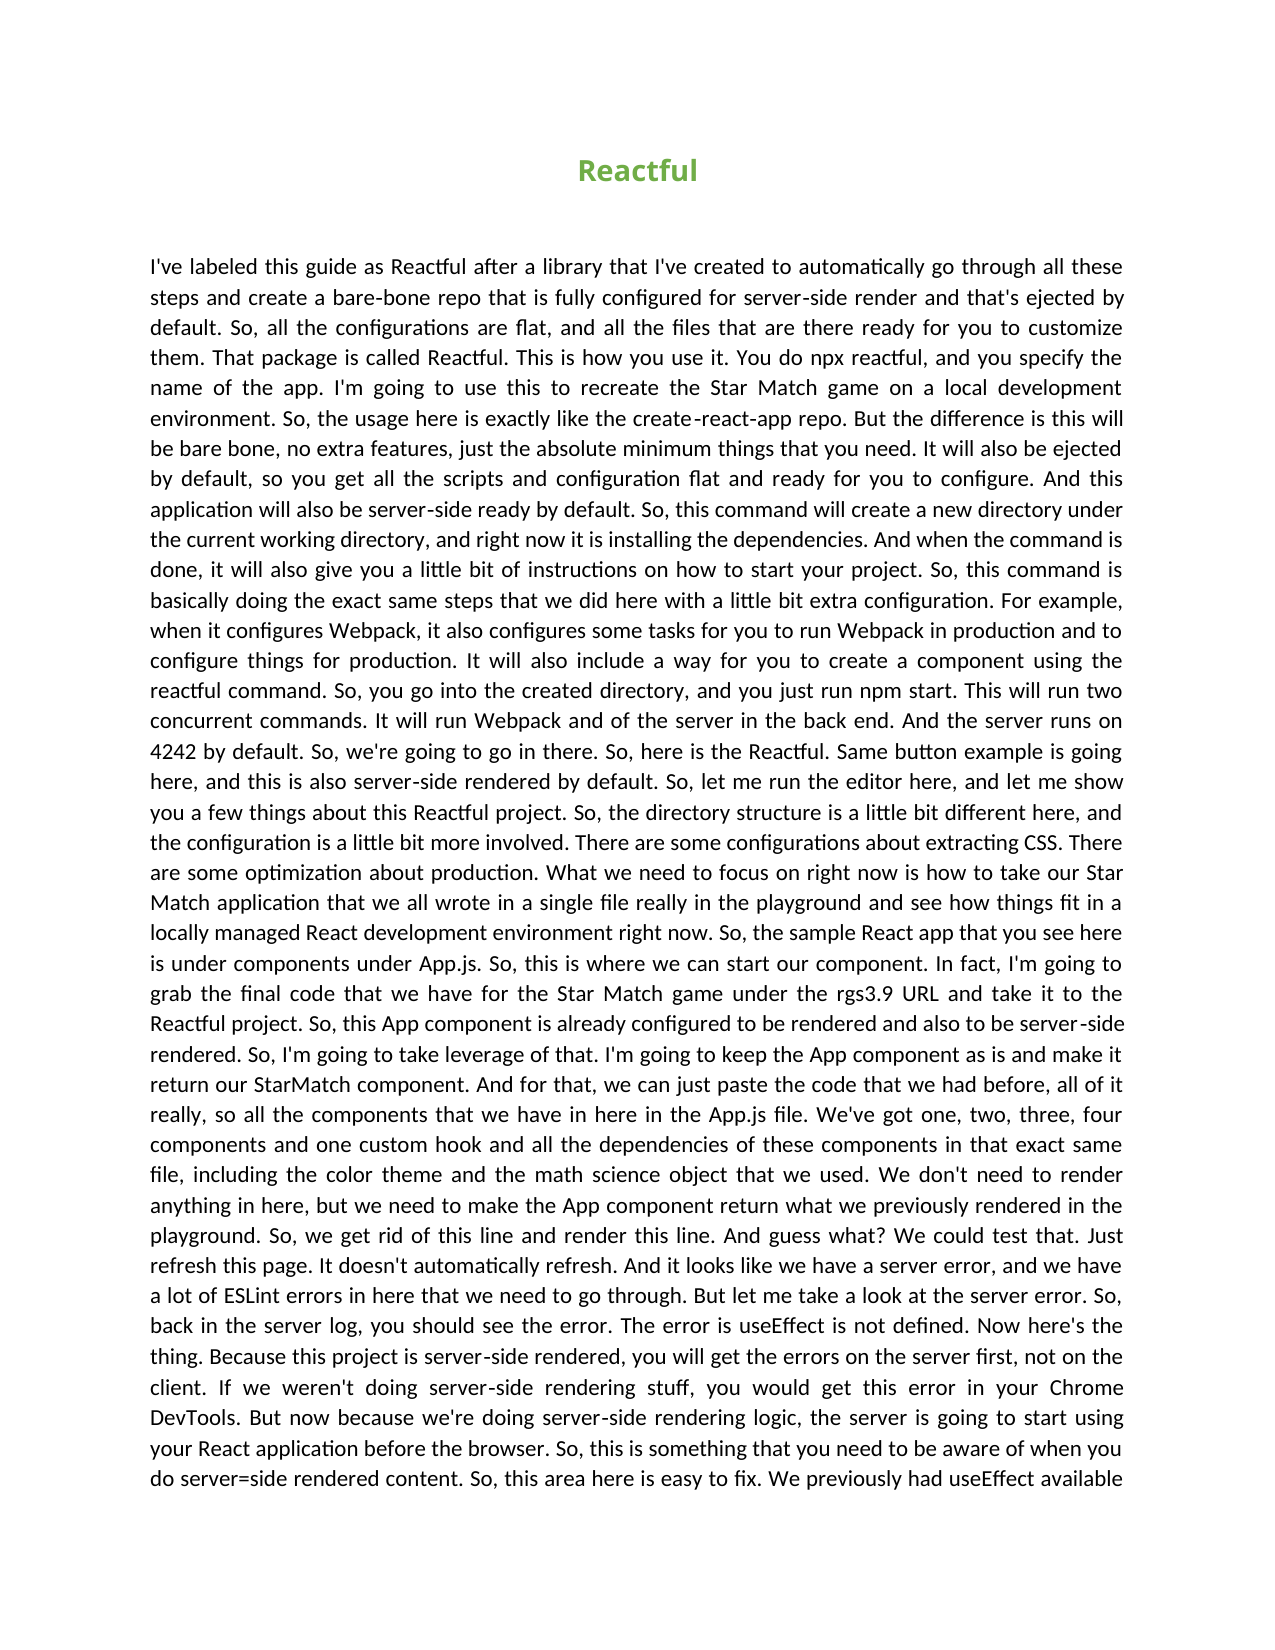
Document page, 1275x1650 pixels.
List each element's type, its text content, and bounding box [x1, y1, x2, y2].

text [150, 252, 1125, 1492]
subtitle Reactful [150, 150, 1125, 190]
